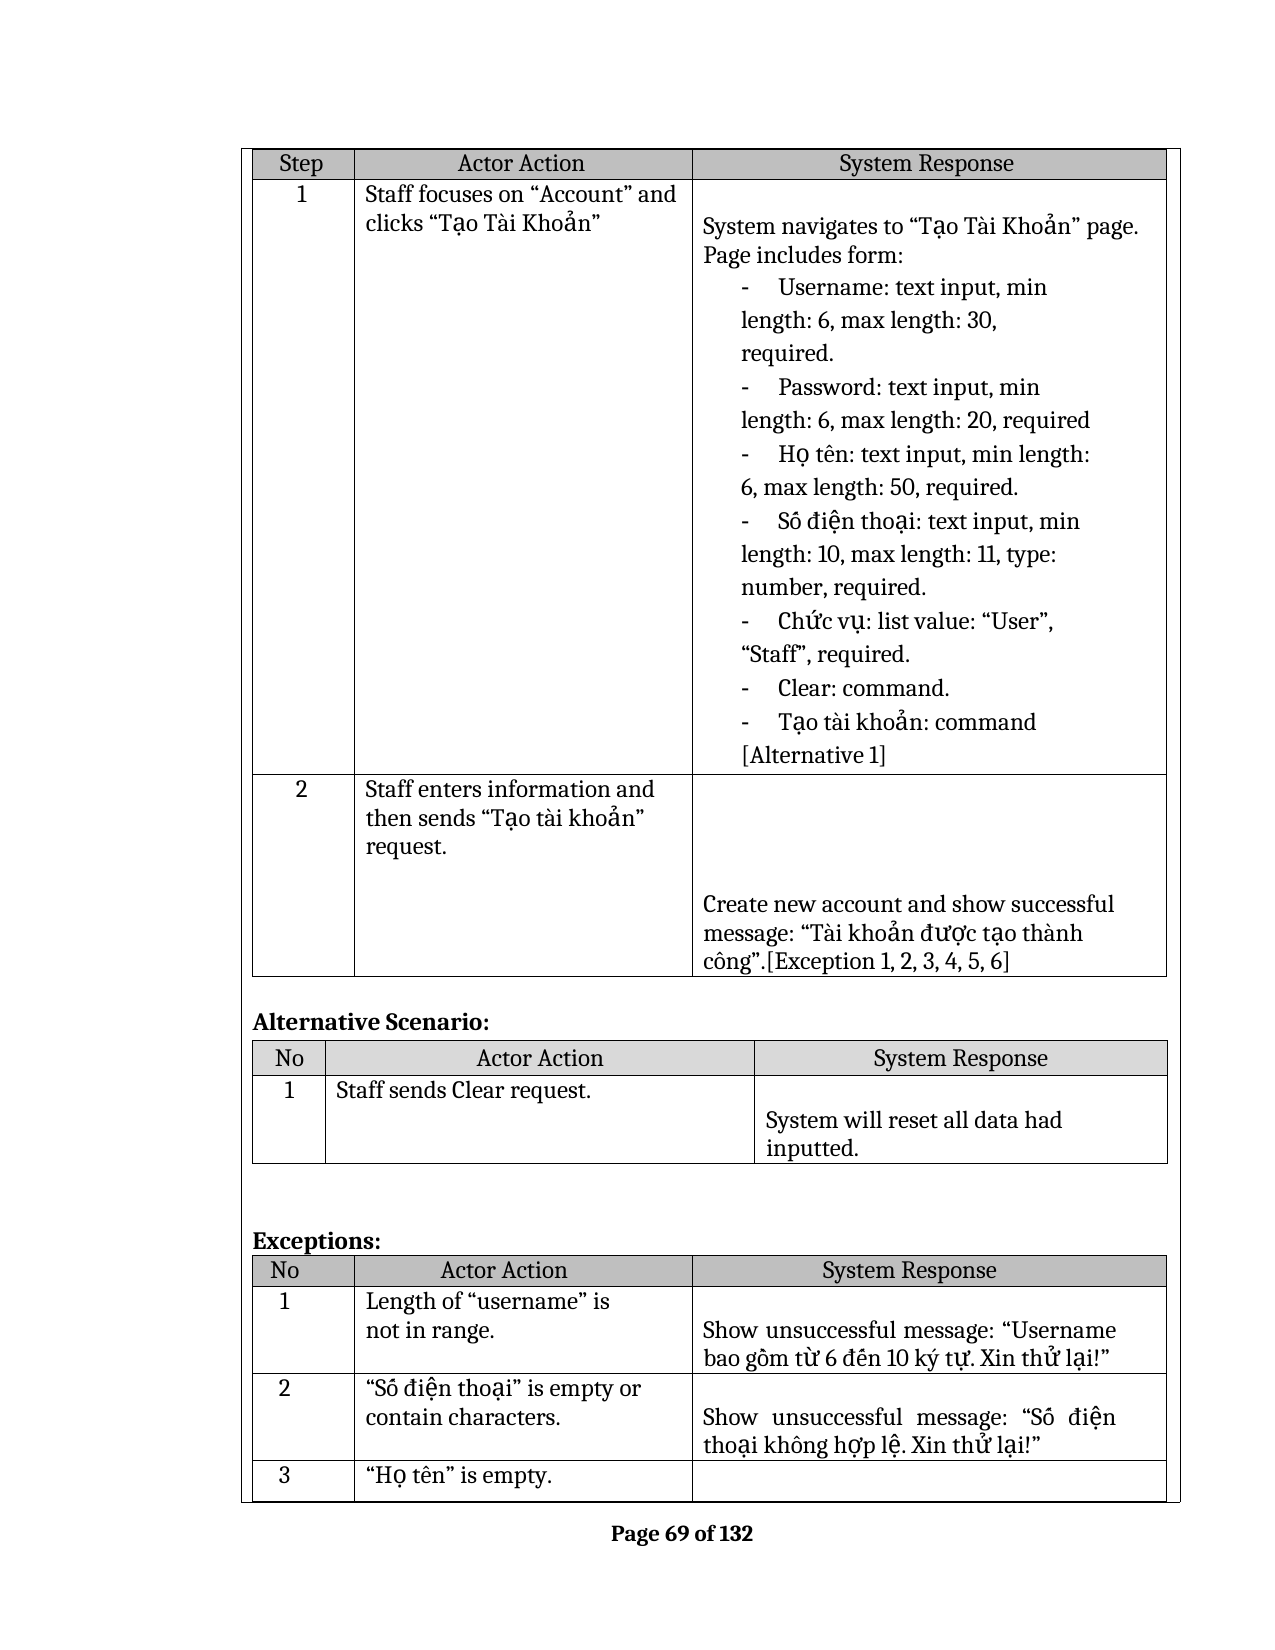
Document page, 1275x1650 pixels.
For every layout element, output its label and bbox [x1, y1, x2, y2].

table_cell [242, 149, 1180, 1502]
